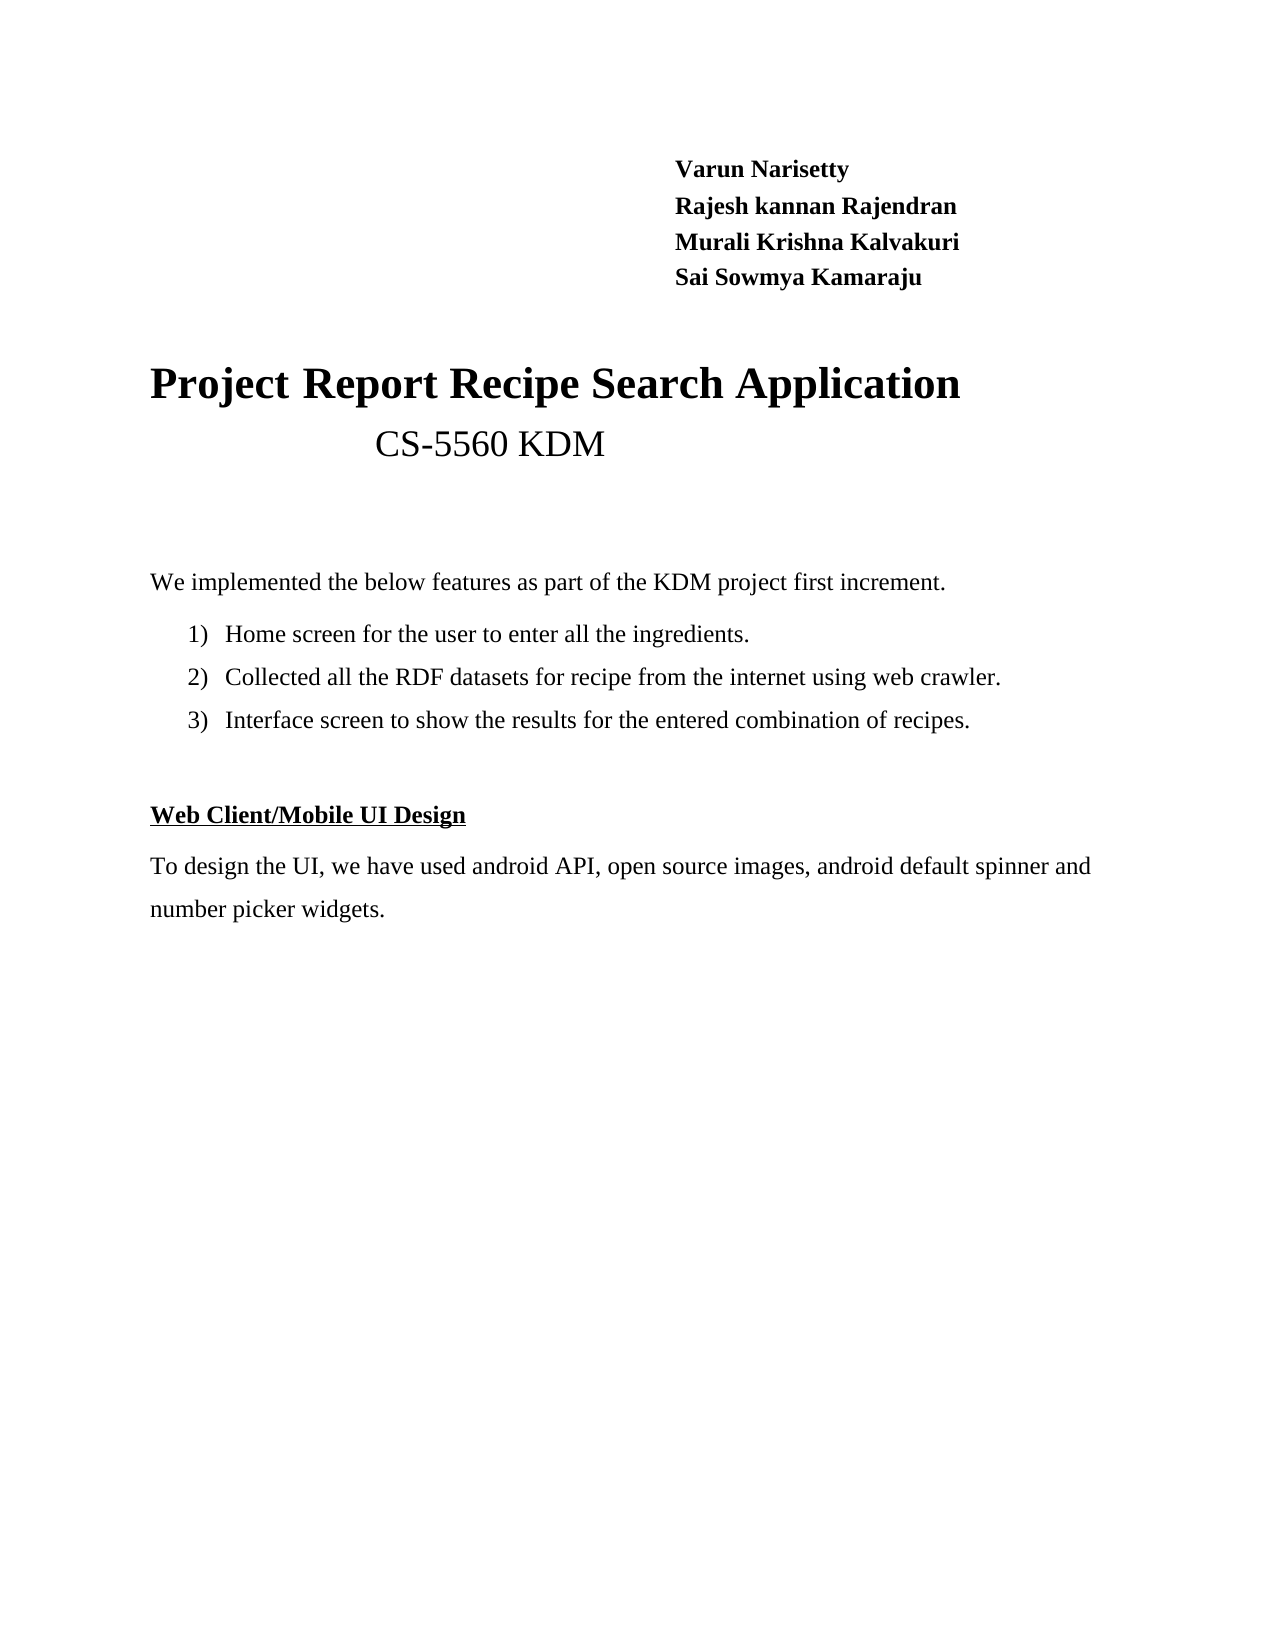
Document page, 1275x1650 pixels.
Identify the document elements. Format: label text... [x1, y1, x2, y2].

list Home screen for the user to enter all the ingredients. [187, 619, 1125, 648]
text CS-5560 KDM [300, 421, 1125, 464]
text We implemented the below features as part of the KDM project first increment. [150, 567, 1125, 596]
text Murali Krishna Kalvakuri [150, 227, 1275, 255]
list Collected all the RDF datasets for recipe from the internet using web crawler. [187, 662, 1125, 691]
text Web Client/Mobile UI Design [150, 800, 1125, 828]
text Rajesh kannan Rajendran [150, 191, 1275, 220]
text Project Report Recipe Search Application [150, 357, 1275, 408]
text Varun Narisetty [150, 154, 1275, 183]
text To design the UI, we have used android API, open source images, android default spinner and number picker widgets. [150, 851, 1125, 923]
list Interface screen to show the results for the entered combination of recipes. [187, 705, 1125, 734]
text Sai Sowmya Kamaraju [150, 262, 1275, 291]
